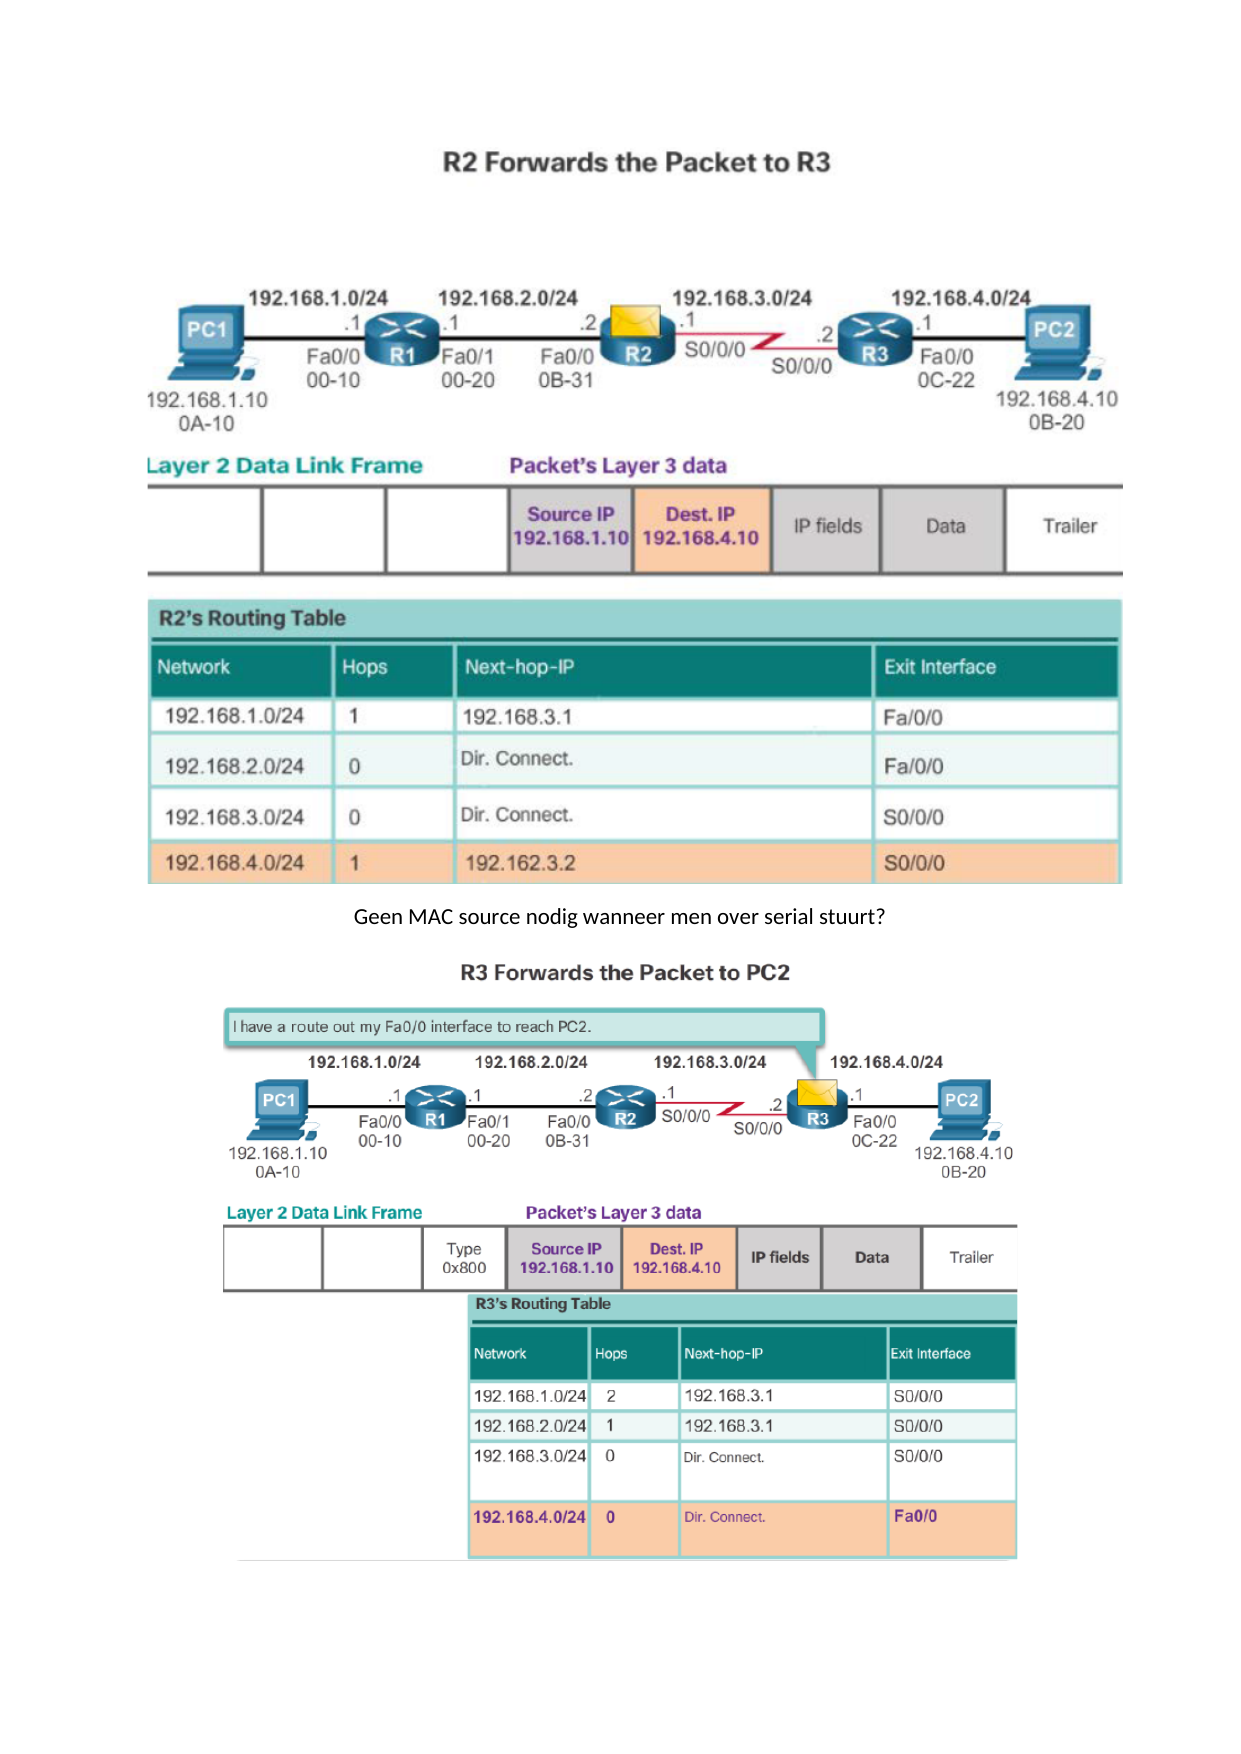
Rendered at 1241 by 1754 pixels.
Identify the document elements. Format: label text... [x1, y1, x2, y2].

text Geen MAC source nodig wanneer men over serial stuurt? [148, 902, 1093, 930]
picture [147, 147, 1123, 884]
picture [223, 948, 1018, 1561]
